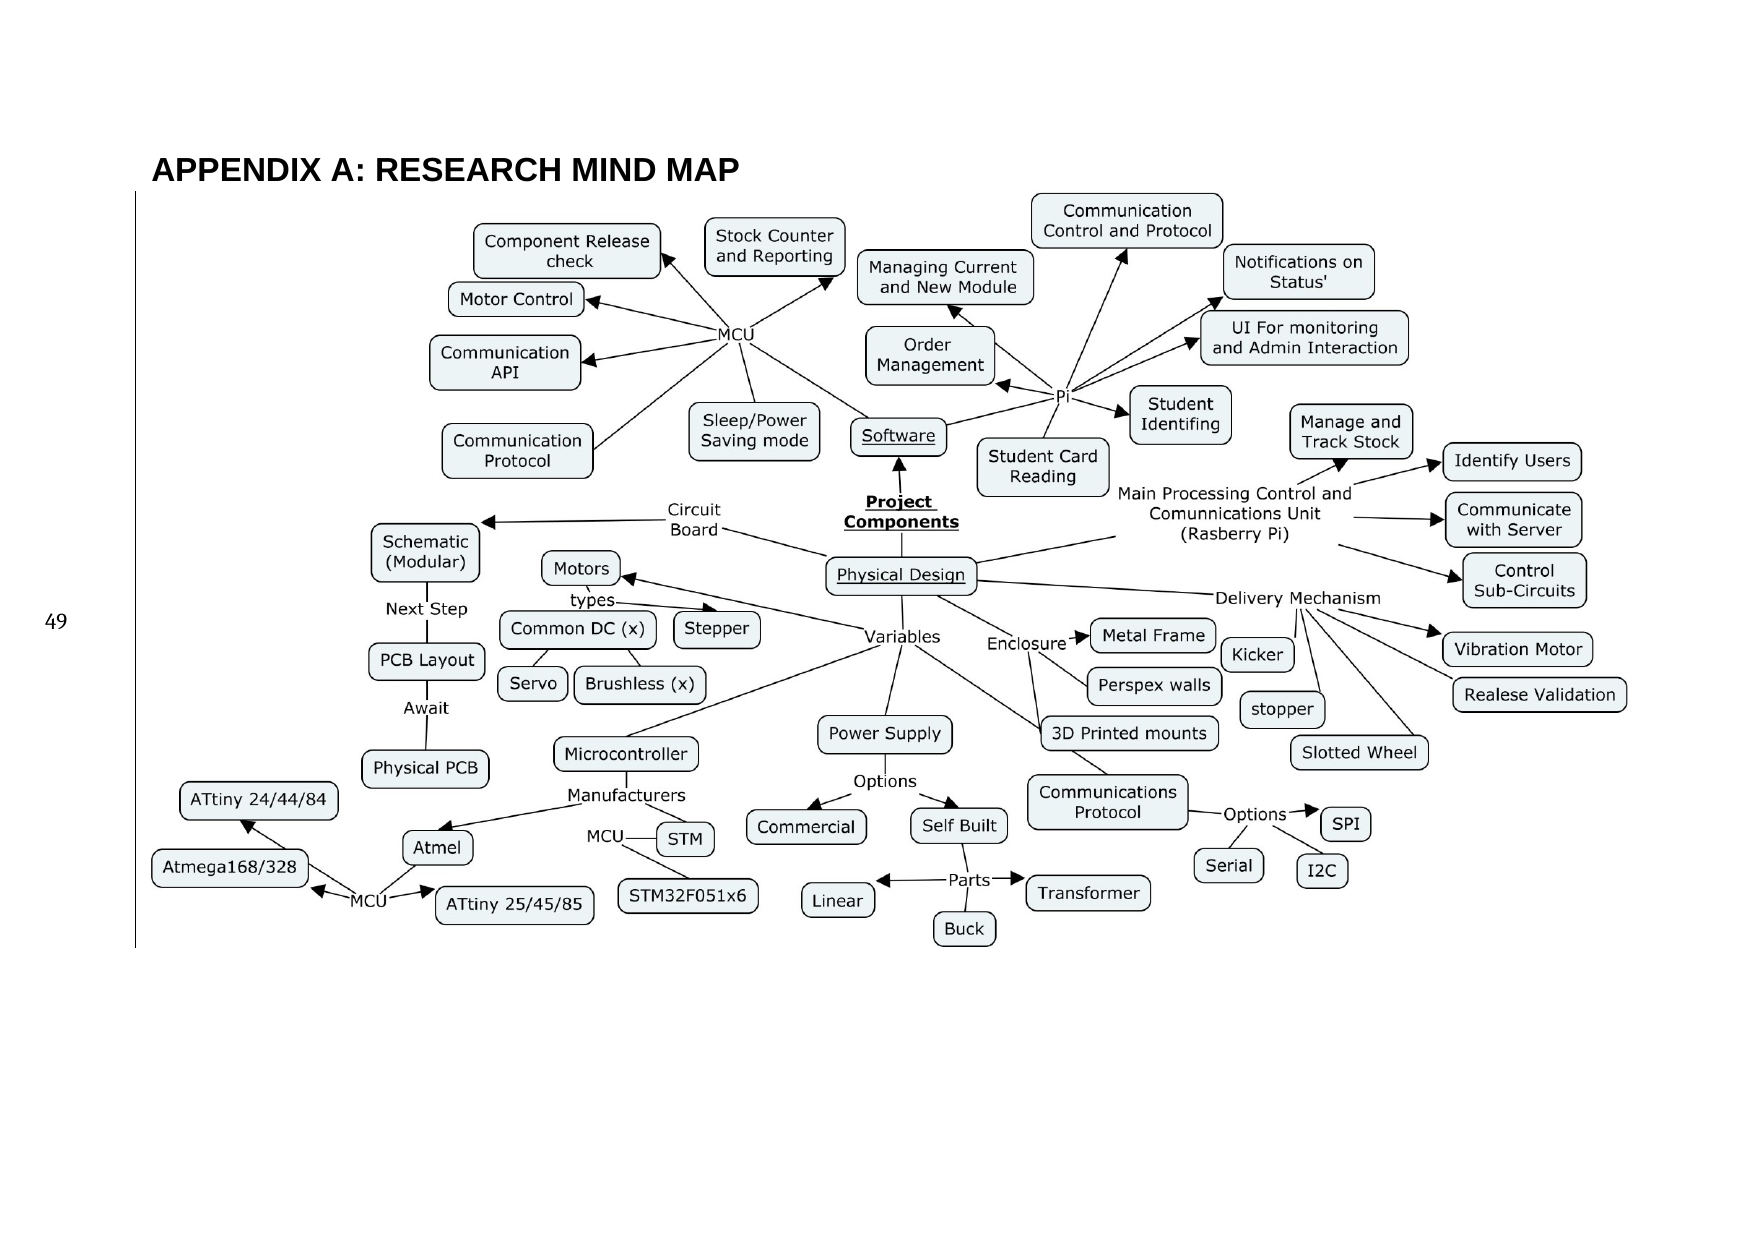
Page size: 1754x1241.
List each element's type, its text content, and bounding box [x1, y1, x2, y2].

picture [150, 191, 1629, 948]
subtitle APPENDIX A: RESEARCH MIND MAP [150, 150, 1604, 188]
